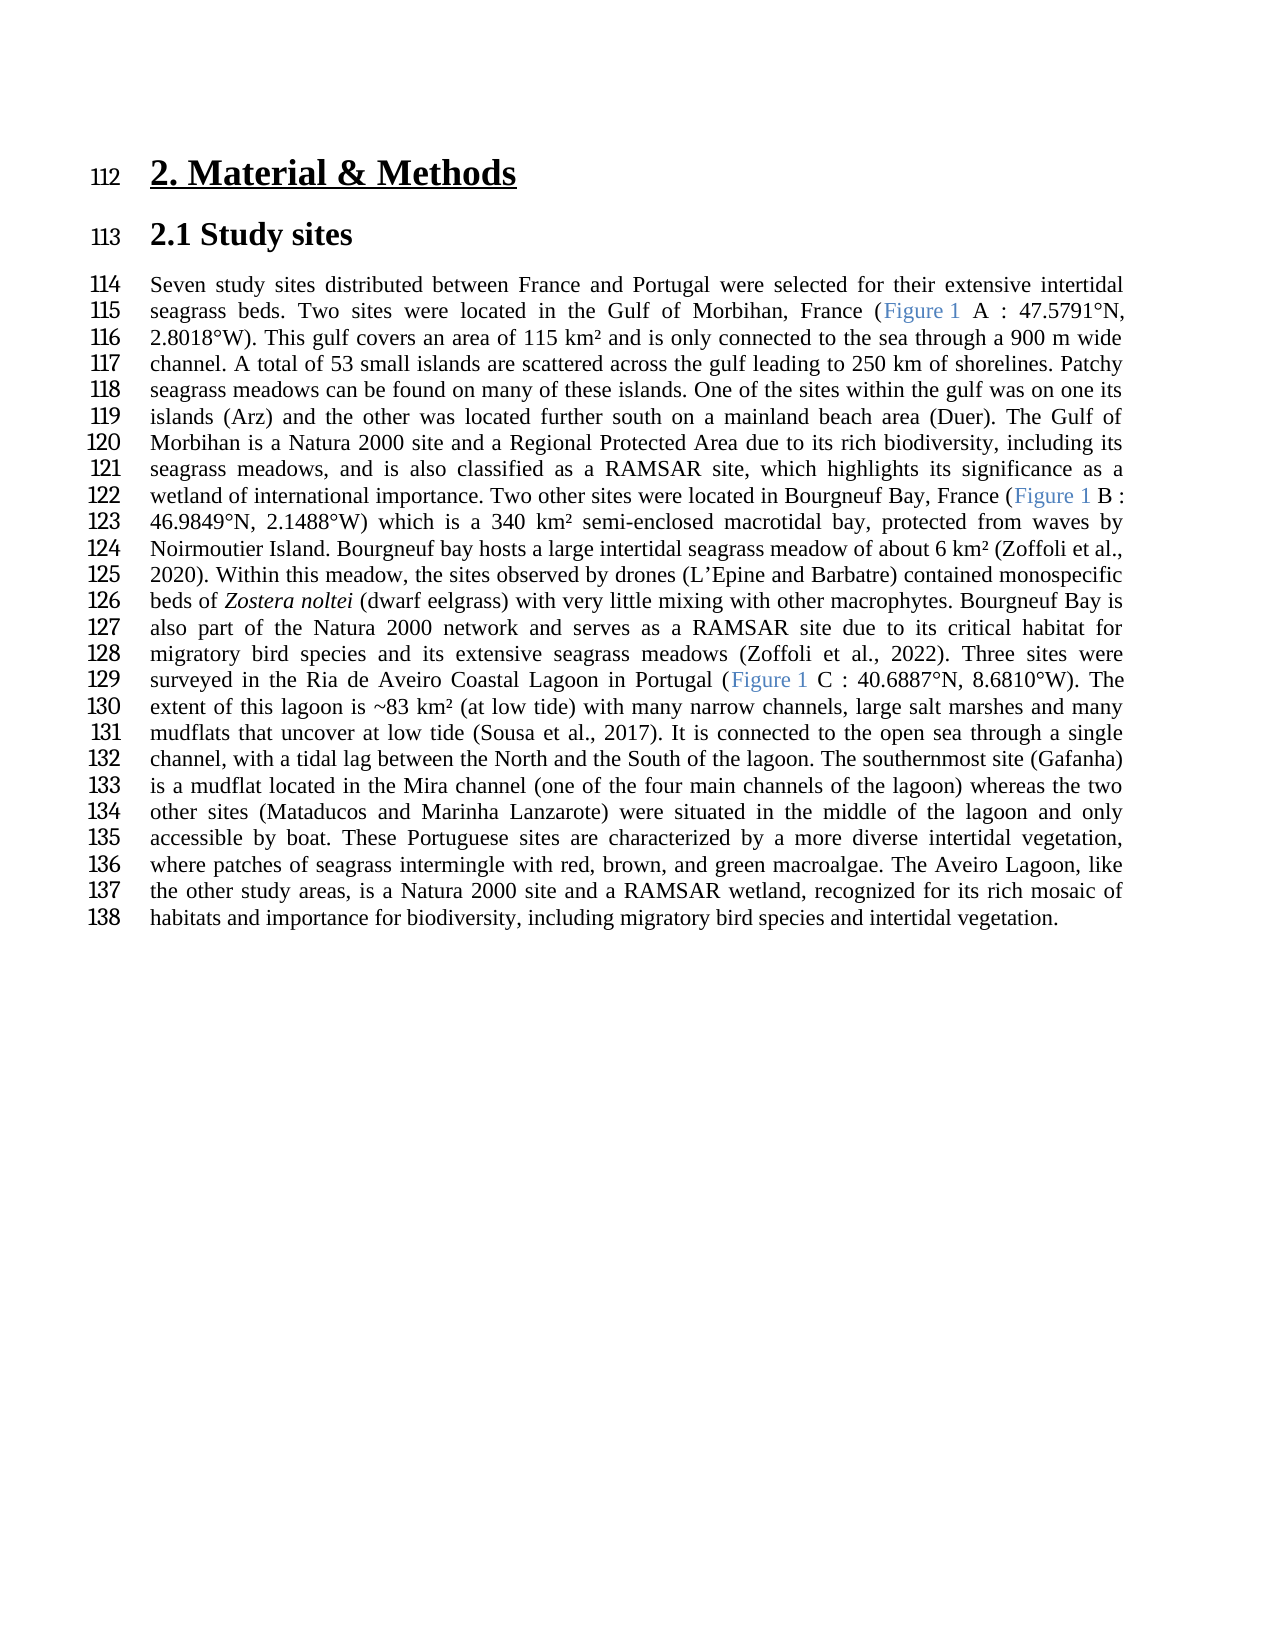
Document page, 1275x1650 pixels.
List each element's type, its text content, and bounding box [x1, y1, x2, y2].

text Seven study sites distributed between France and Portugal were selected for their extensive intertidal seagrass beds. Two sites were located in the Gulf of Morbihan, France (Figure 1 A : 47.5791°N, 2.8018°W). This gulf covers an area of 115 km² and is only connected to the sea through a 900 m wide channel. A total of 53 small islands are scattered across the gulf leading to 250 km of shorelines. Patchy seagrass meadows can be found on many of these islands. One of the sites within the gulf was on one its islands (Arz) and the other was located further south on a mainland beach area (Duer). The Gulf of Morbihan is a Natura 2000 site and a Regional Protected Area due to its rich biodiversity, including its seagrass meadows, and is also classified as a RAMSAR site, which highlights its significance as a wetland of international importance. Two other sites were located in Bourgneuf Bay, France (Figure 1 B : 46.9849°N, 2.1488°W) which is a 340 km² semi-enclosed macrotidal bay, protected from waves by Noirmoutier Island. Bourgneuf bay hosts a large intertidal seagrass meadow of about 6 km² (Zoffoli et al., 2020). Within this meadow, the sites observed by drones (L’Epine and Barbatre) contained monospecific beds of Zostera noltei (dwarf eelgrass) with very little mixing with other macrophytes. Bourgneuf Bay is also part of the Natura 2000 network and serves as a RAMSAR site due to its critical habitat for migratory bird species and its extensive seagrass meadows (Zoffoli et al., 2022). Three sites were surveyed in the Ria de Aveiro Coastal Lagoon in Portugal (Figure 1 C : 40.6887°N, 8.6810°W). The extent of this lagoon is ~83 km² (at low tide) with many narrow channels, large salt marshes and many mudflats that uncover at low tide (Sousa et al., 2017). It is connected to the open sea through a single channel, with a tidal lag between the North and the South of the lagoon. The southernmost site (Gafanha) is a mudflat located in the Mira channel (one of the four main channels of the lagoon) whereas the two other sites (Mataducos and Marinha Lanzarote) were situated in the middle of the lagoon and only accessible by boat. These Portuguese sites are characterized by a more diverse intertidal vegetation, where patches of seagrass intermingle with red, brown, and green macroalgae. The Aveiro Lagoon, like the other study areas, is a Natura 2000 site and a RAMSAR wetland, recognized for its rich mosaic of habitats and importance for biodiversity, including migratory bird species and intertidal vegetation. [150, 271, 1125, 930]
subtitle 2.1 Study sites [150, 214, 1125, 252]
subtitle 2. Material & Methods [150, 150, 1125, 193]
